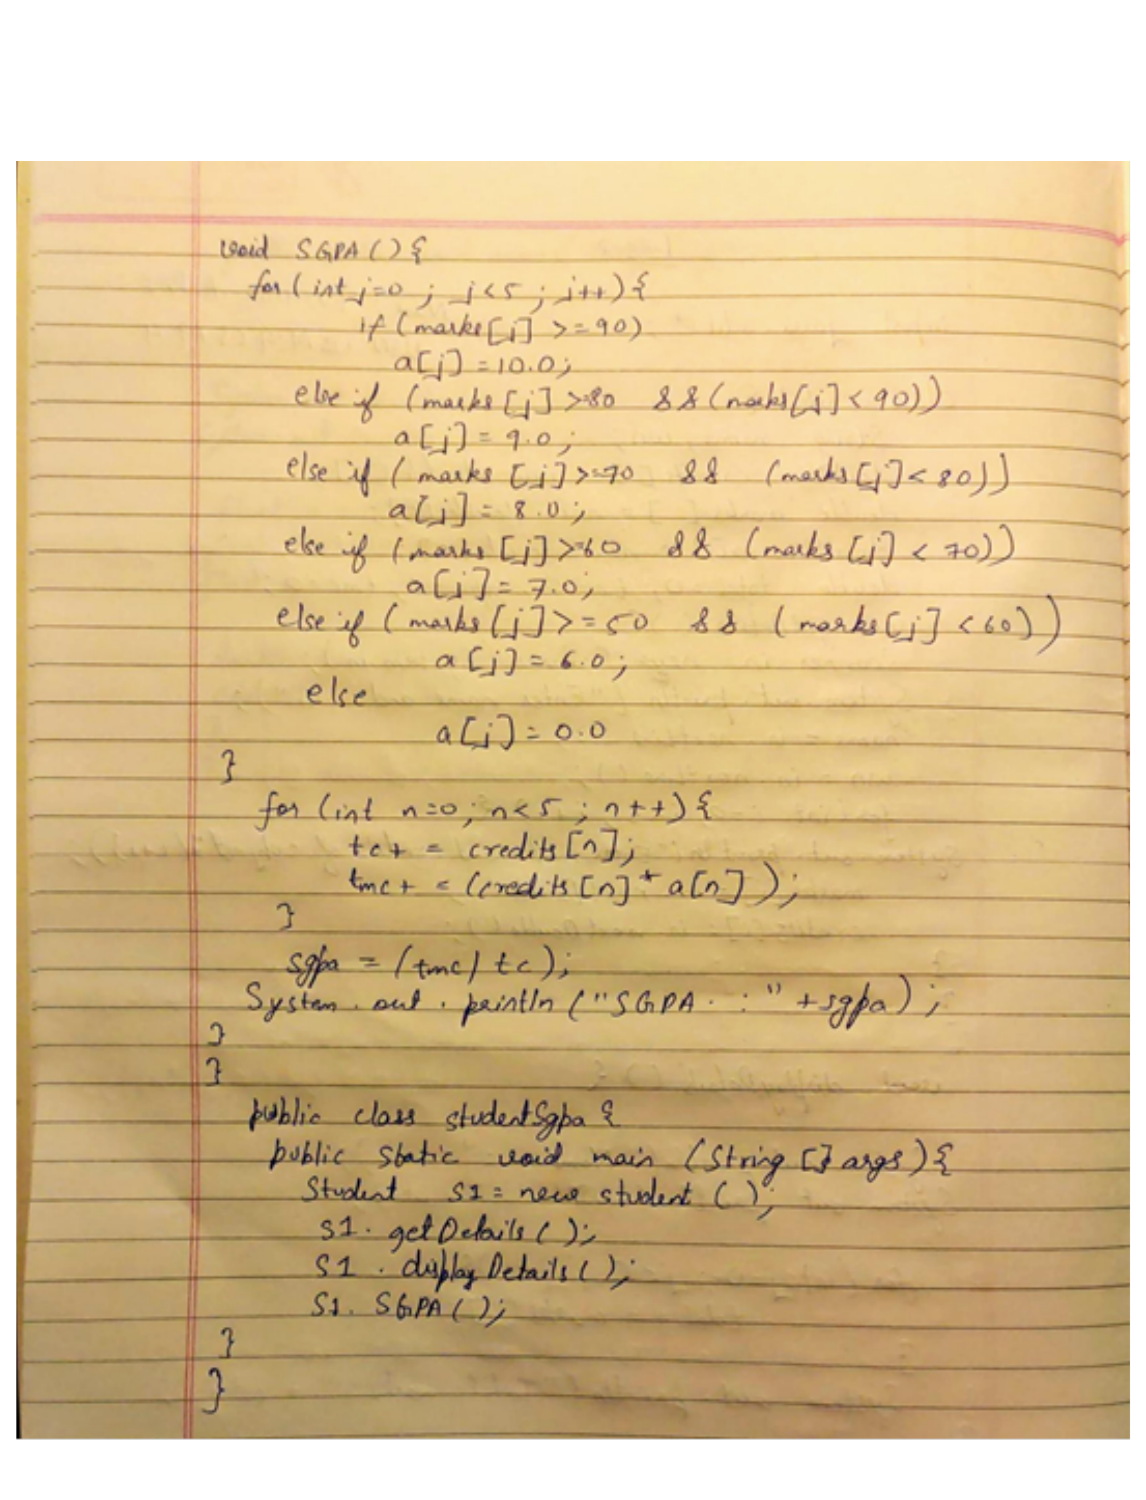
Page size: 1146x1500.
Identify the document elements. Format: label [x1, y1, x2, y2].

picture [14, 161, 1130, 1440]
